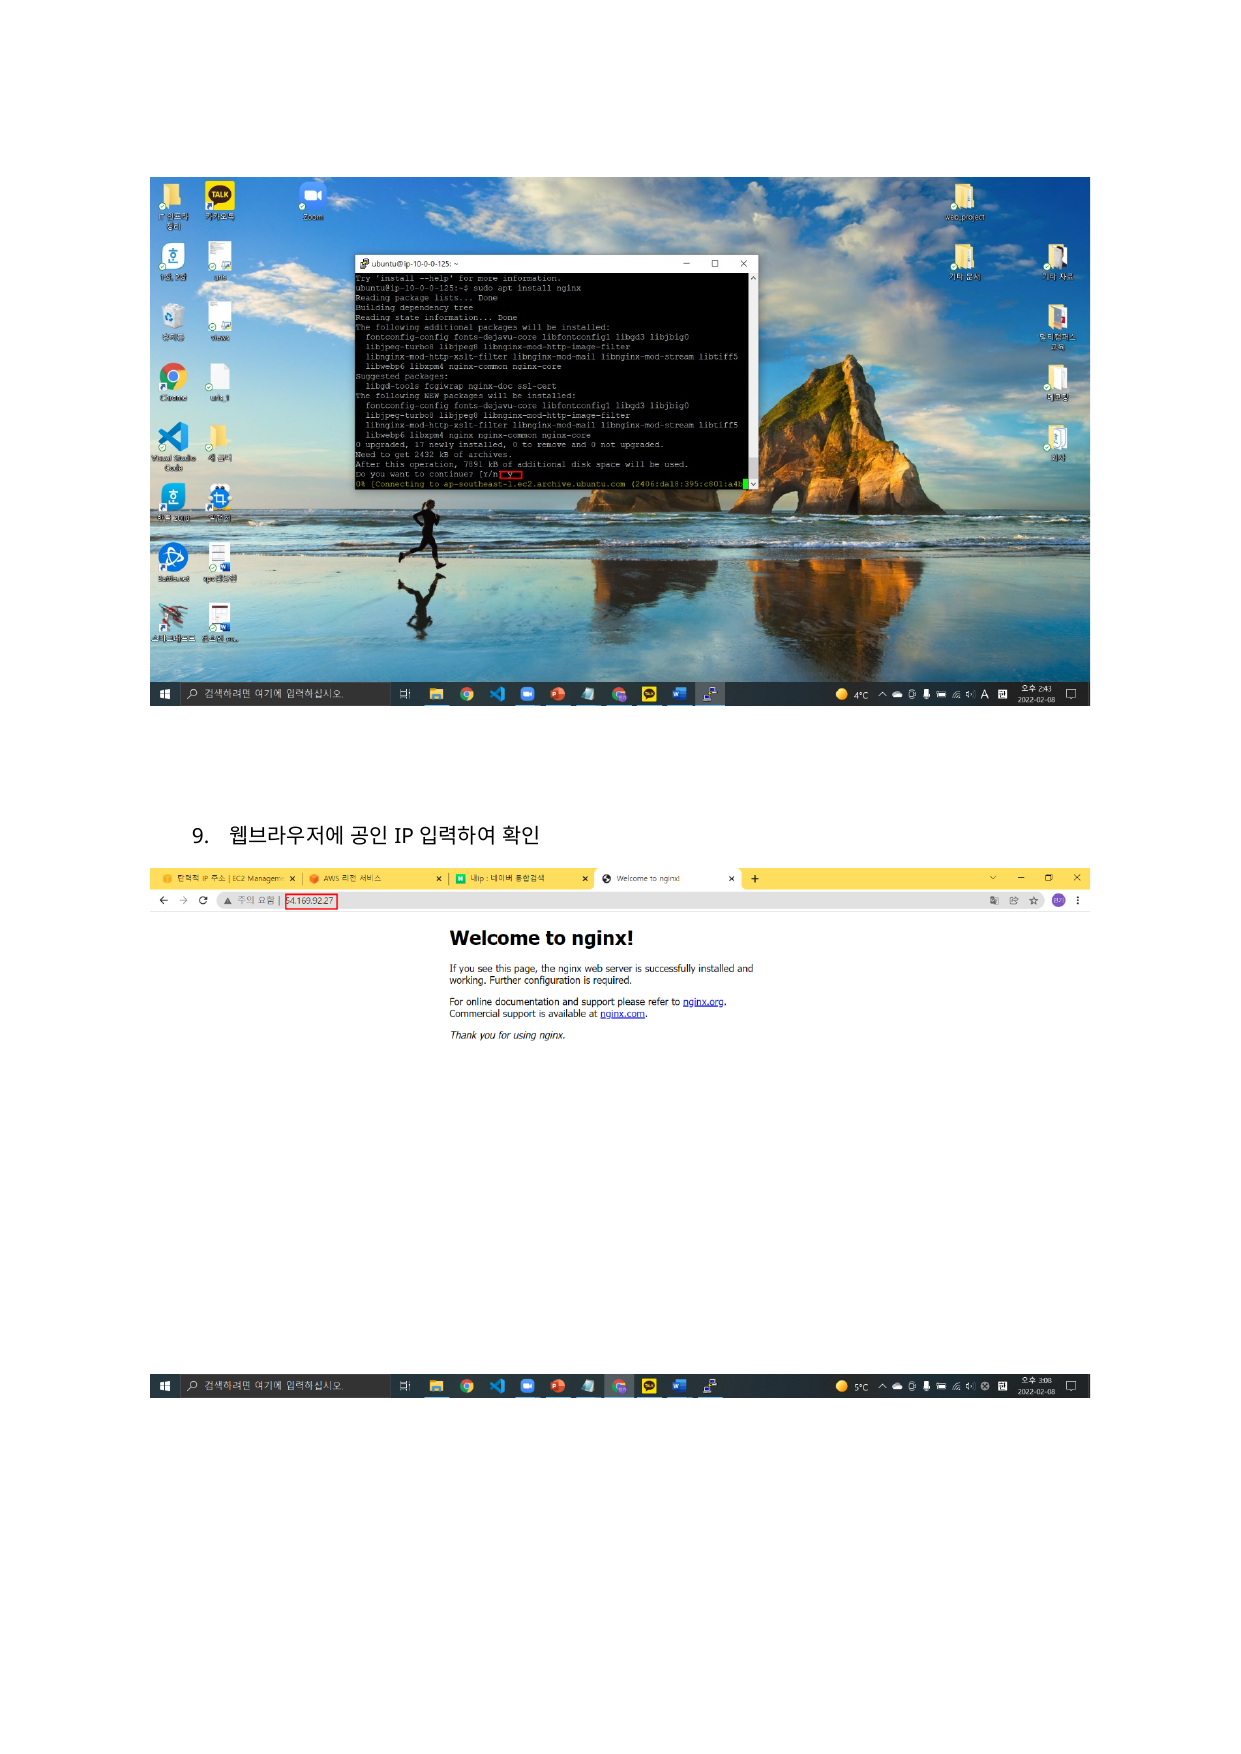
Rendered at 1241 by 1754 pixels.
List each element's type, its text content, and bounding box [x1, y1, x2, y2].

list 웹브라우저에 공인 IP 입력하여 확인 [192, 819, 1090, 850]
picture [150, 177, 1091, 706]
picture [150, 868, 1091, 1398]
